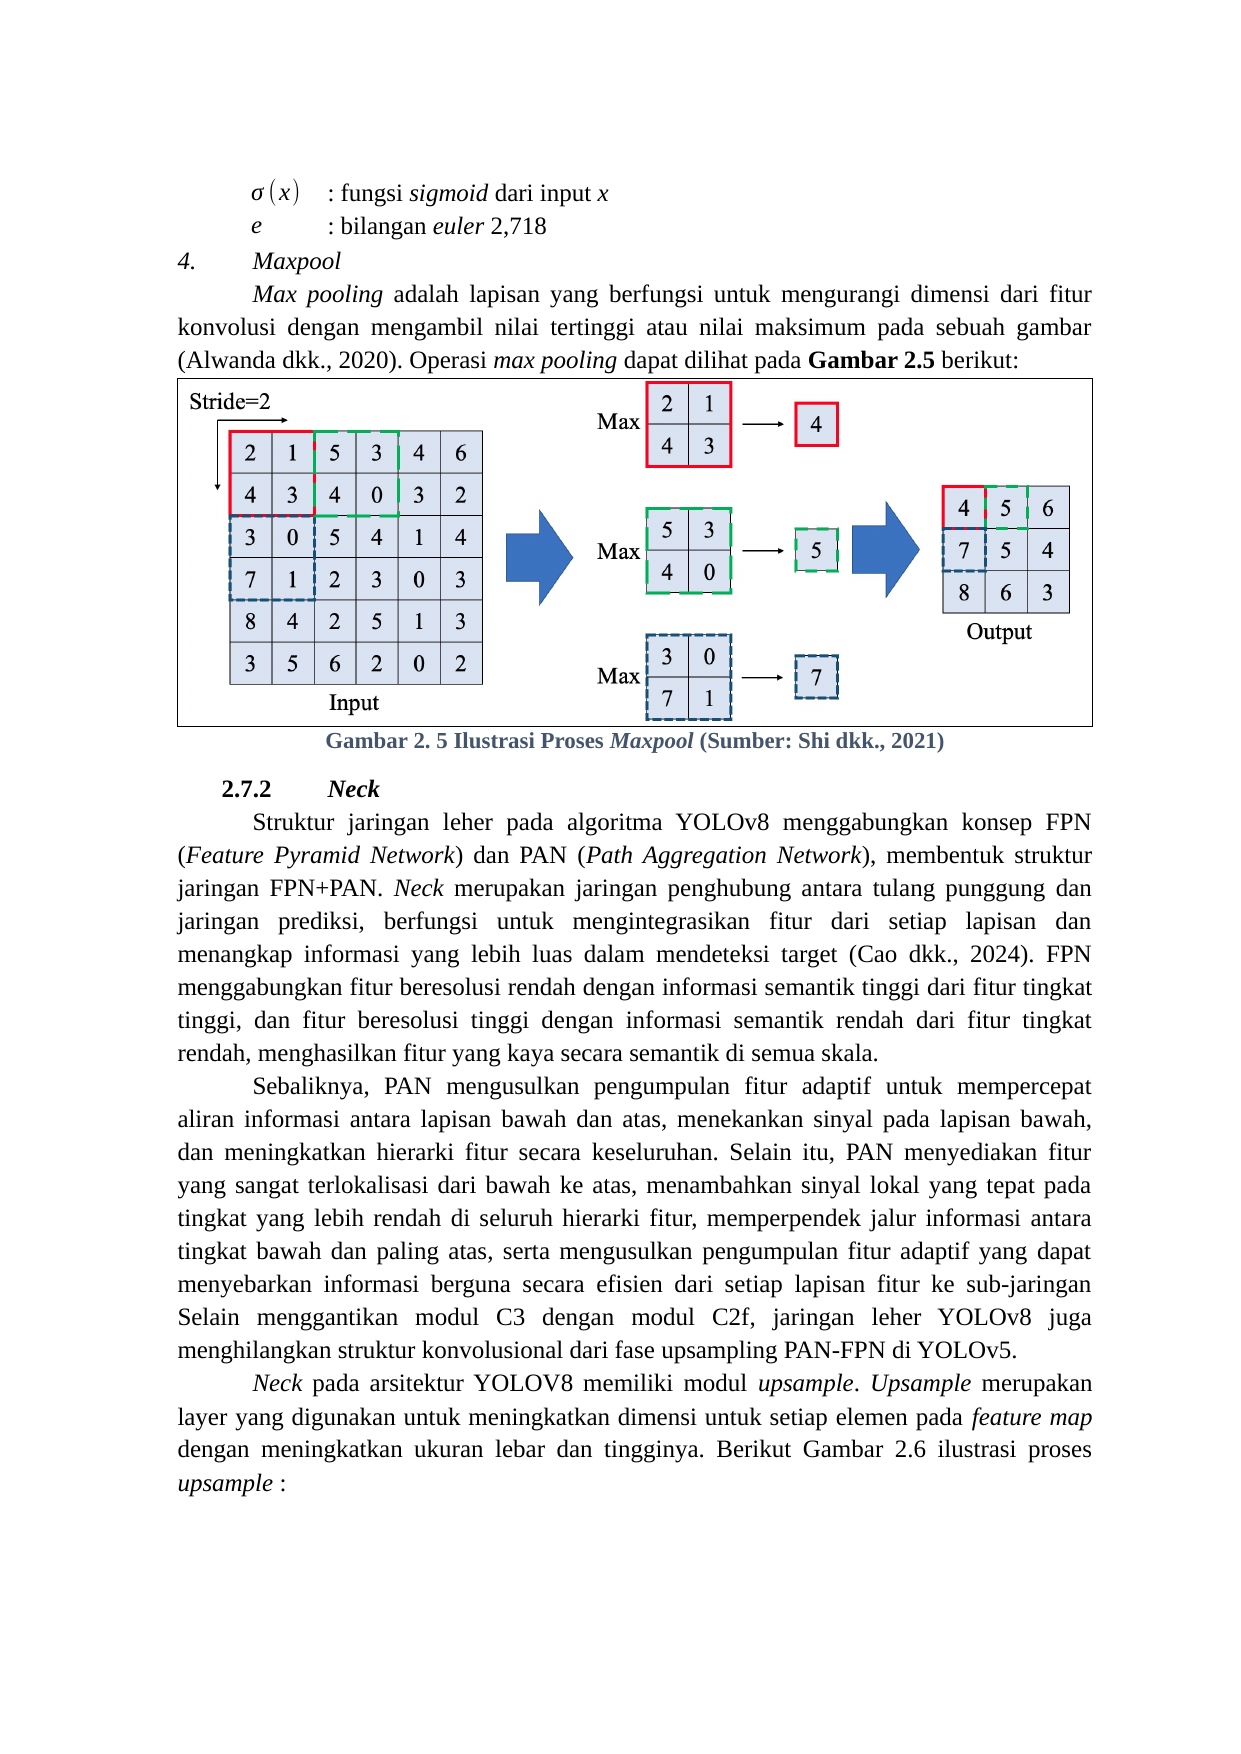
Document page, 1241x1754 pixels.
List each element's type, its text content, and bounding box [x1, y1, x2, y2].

text : bilangan euler 2,718 [177, 211, 1092, 241]
text Neck pada arsitektur YOLOV8 memiliki modul upsample. Upsample merupakan layer yang digunakan untuk meningkatkan dimensi untuk setiap elemen pada feature map dengan meningkatkan ukuran lebar dan tingginya. Berikut Gambar 2.6 ilustrasi proses upsample : [177, 1368, 1092, 1496]
list Max pooling adalah lapisan yang berfungsi untuk mengurangi dimensi dari fitur konvolusi dengan mengambil nilai tertinggi atau nilai maksimum pada sebuah gambar (Alwanda dkk., 2020). Operasi max pooling dapat dilihat pada Gambar 2.5 berikut: [177, 279, 1092, 374]
text Struktur jaringan leher pada algoritma YOLOv8 menggabungkan konsep FPN (Feature Pyramid Network) dan PAN (Path Aggregation Network), membentuk struktur jaringan FPN+PAN. Neck merupakan jaringan penghubung antara tulang punggung dan jaringan prediksi, berfungsi untuk mengintegrasikan fitur dari setiap lapisan dan menangkap informasi yang lebih luas dalam mendeteksi target (Cao dkk., 2024). FPN menggabungkan fitur beresolusi rendah dengan informasi semantik tinggi dari fitur tingkat tinggi, dan fitur beresolusi tinggi dengan informasi semantik rendah dari fitur tingkat rendah, menghasilkan fitur yang kaya secara semantik di semua skala. [177, 807, 1092, 1067]
table_header [178, 379, 1092, 726]
list : fungsi sigmoid dari input x [177, 177, 1092, 207]
text Gambar 2. 5 Ilustrasi Proses Maxpool (Sumber: Shi dkk., 2021) [177, 727, 1092, 753]
title Neck [221, 774, 1092, 803]
list Maxpool [177, 246, 1092, 275]
picture [188, 379, 1071, 722]
text Sebaliknya, PAN mengusulkan pengumpulan fitur adaptif untuk mempercepat aliran informasi antara lapisan bawah dan atas, menekankan sinyal pada lapisan bawah, dan meningkatkan hierarki fitur secara keseluruhan. Selain itu, PAN menyediakan fitur yang sangat terlokalisasi dari bawah ke atas, menambahkan sinyal lokal yang tepat pada tingkat yang lebih rendah di seluruh hierarki fitur, memperpendek jalur informasi antara tingkat bawah dan paling atas, serta mengusulkan pengumpulan fitur adaptif yang dapat menyebarkan informasi berguna secara efisien dari setiap lapisan fitur ke sub-jaringan Selain menggantikan modul C3 dengan modul C2f, jaringan leher YOLOv8 juga menghilangkan struktur konvolusional dari fase upsampling PAN-FPN di YOLOv5. [177, 1071, 1092, 1364]
